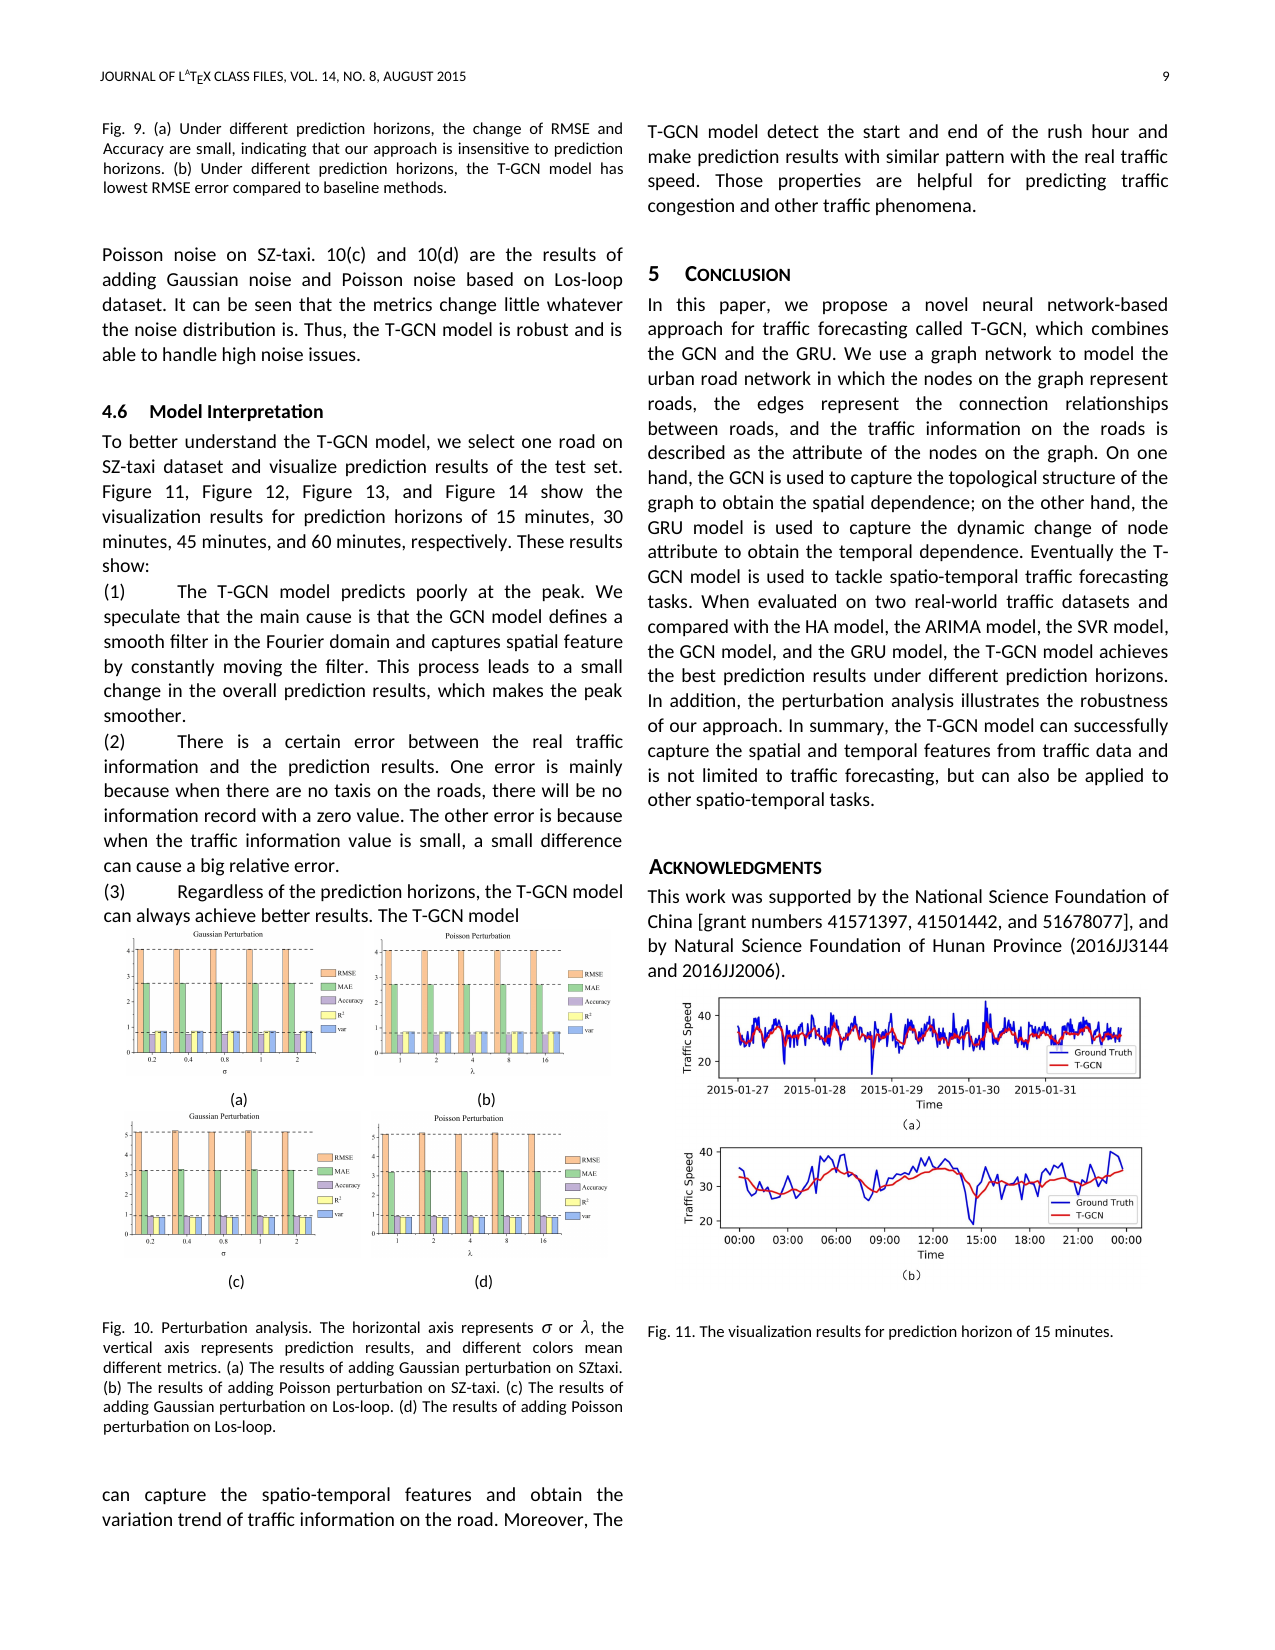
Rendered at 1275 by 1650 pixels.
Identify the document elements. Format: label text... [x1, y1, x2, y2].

list There is a certain error between the real traffic information and the prediction results. One error is mainly because when there are no taxis on the roads, there will be no information record with a zero value. The other error is because when the traffic information value is small, a small difference can cause a big relative error. [103, 729, 624, 877]
text can capture the spatio-temporal features and obtain the variation trend of traffic information on the road. Moreover, The T-GCN model detect the start and end of the rush hour and make prediction results with similar pattern with the real traffic speed. Those properties are helpful for predicting traffic congestion and other traffic phenomena. [647, 119, 1169, 218]
text Poisson noise on SZ-taxi. 10(c) and 10(d) are the results of adding Gaussian noise and Poisson noise based on Los-loop dataset. It can be seen that the metrics change little whatever the noise distribution is. Thus, the T-GCN model is robust and is able to handle high noise issues. [102, 242, 624, 366]
text (a) (b) [103, 1089, 624, 1109]
list The T-GCN model predicts poorly at the peak. We speculate that the main cause is that the GCN model defines a smooth filter in the Fourier domain and captures spatial feature by constantly moving the filter. This process leads to a small change in the overall prediction results, which makes the peak smoother. [103, 579, 624, 727]
picture [675, 984, 1148, 1290]
text This work was supported by the National Science Foundation of China [grant numbers 41571397, 41501442, and 51678077], and by Natural Science Foundation of Hunan Province (2016JJ3144 and 2016JJ2006). [647, 884, 1169, 982]
text Fig. 9. (a) Under different prediction horizons, the change of RMSE and Accuracy are small, indicating that our approach is insensitive to prediction horizons. (b) Under different prediction horizons, the T-GCN model has lowest RMSE error compared to baseline methods. [102, 119, 624, 198]
picture [124, 1111, 361, 1258]
subtitle CONCLUSION [648, 259, 1169, 288]
picture [374, 929, 611, 1076]
text Fig. 11. The visualization results for prediction horizon of 15 minutes. [647, 1322, 1169, 1342]
picture [126, 929, 364, 1076]
subtitle ACKNOWLEDGMENTS [649, 852, 1169, 880]
list Regardless of the prediction horizons, the T-GCN model can always achieve better results. The T-GCN model [103, 879, 624, 928]
subtitle Model Interpretation [102, 399, 624, 423]
text In this paper, we propose a novel neural network-based approach for traffic forecasting called T-GCN, which combines the GCN and the GRU. We use a graph network to model the urban road network in which the nodes on the graph represent roads, the edges represent the connection relationships between roads, and the traffic information on the roads is described as the attribute of the nodes on the graph. On one hand, the GCN is used to capture the topological structure of the graph to obtain the spatial dependence; on the other hand, the GRU model is used to capture the dynamic change of node attribute to obtain the temporal dependence. Eventually the T-GCN model is used to tackle spatio-temporal traffic forecasting tasks. When evaluated on two real-world traffic datasets and compared with the HA model, the ARIMA model, the SVR model, the GCN model, and the GRU model, the T-GCN model achieves the best prediction results under different prediction horizons. In addition, the perturbation analysis illustrates the robustness of our approach. In summary, the T-GCN model can successfully capture the spatial and temporal features from traffic data and is not limited to traffic forecasting, but can also be applied to other spatio-temporal tasks. [647, 292, 1169, 812]
text To better understand the T-GCN model, we select one road on SZ-taxi dataset and visualize prediction results of the test set. Figure 11, Figure 12, Figure 13, and Figure 14 show the visualization results for prediction horizons of 15 minutes, 30 minutes, 45 minutes, and 60 minutes, respectively. These results show: [102, 430, 624, 578]
picture [371, 1111, 608, 1258]
text can capture the spatio-temporal features and obtain the variation trend of traffic information on the road. Moreover, The T-GCN model detect the start and end of the rush hour and make prediction results with similar pattern with the real traffic speed. Those properties are helpful for predicting traffic congestion and other traffic phenomena. [102, 1482, 624, 1531]
text Fig. 10. Perturbation analysis. The horizontal axis represents σ or λ, the vertical axis represents prediction results, and different colors mean different metrics. (a) The results of adding Gaussian perturbation on SZtaxi. (b) The results of adding Poisson perturbation on SZ-taxi. (c) The results of adding Gaussian perturbation on Los-loop. (d) The results of adding Poisson perturbation on Los-loop. [102, 1318, 624, 1437]
text (c) (d) [103, 1272, 624, 1292]
